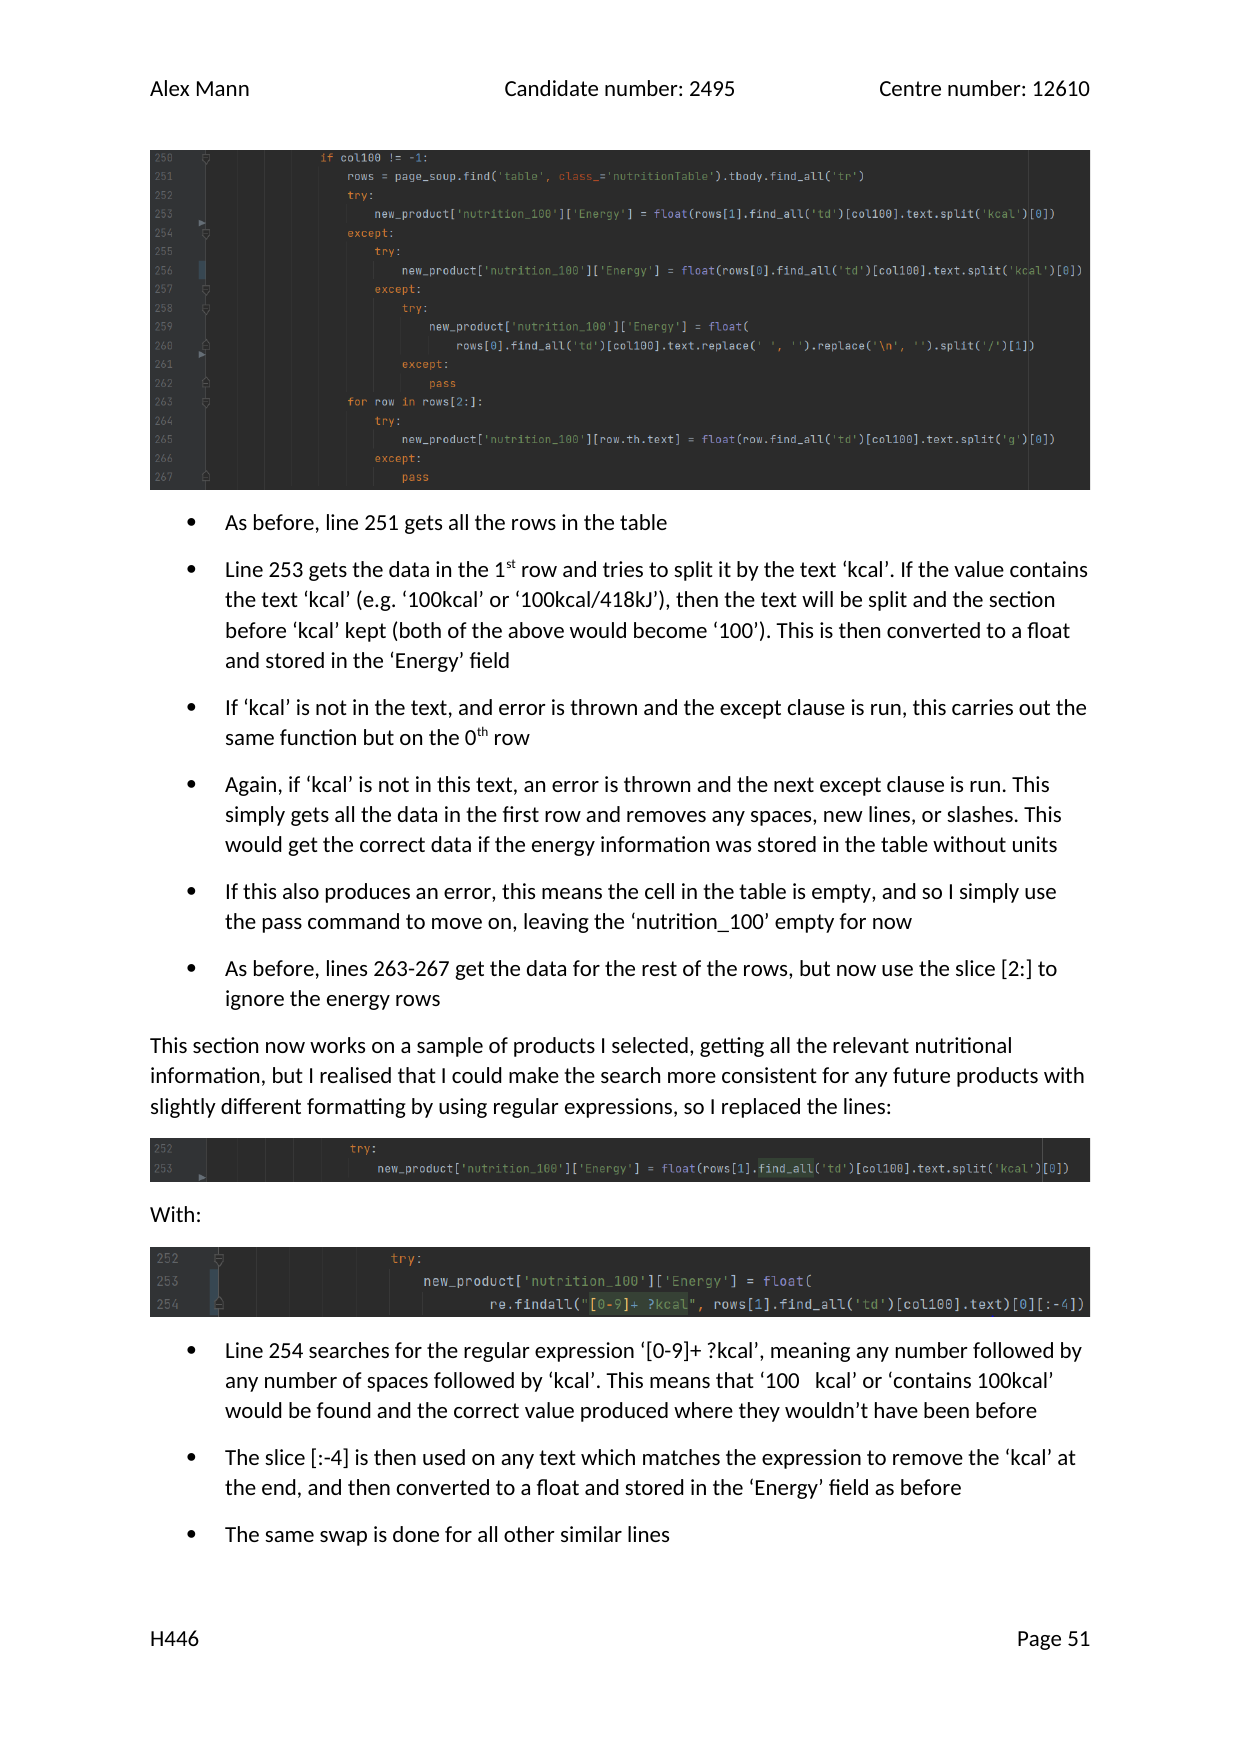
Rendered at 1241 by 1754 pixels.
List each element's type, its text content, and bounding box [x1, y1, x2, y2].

list Again, if ‘kcal’ is not in this text, an error is thrown and the next except clause is run. This simply gets all the data in the first row and removes any spaces, new lines, or slashes. This would get the correct data if the energy information was stored in the table without units [187, 770, 1090, 858]
list As before, line 251 gets all the rows in the table [187, 508, 1090, 537]
list Line 254 searches for the regular expression ‘[0-9]+ ?kcal’, meaning any number followed by any number of spaces followed by ‘kcal’. This means that ‘100 kcal’ or ‘contains 100kcal’ would be found and the correct value produced where they wouldn’t have been before [187, 1336, 1090, 1424]
picture [150, 1138, 1091, 1182]
list This section now works on a sample of products I selected, getting all the relevant nutritional information, but I realised that I could make the search more consistent for any future products with slightly different formatting by using regular expressions, so I replaced the lines: [150, 1031, 1090, 1120]
picture [150, 1247, 1091, 1317]
list The same swap is done for all other similar lines [187, 1520, 1090, 1548]
list If ‘kcal’ is not in the text, and error is thrown and the except clause is run, this carries out the same function but on the 0th row [187, 693, 1090, 751]
list With: [150, 1201, 1090, 1228]
list Line 253 gets the data in the 1st row and tries to split it by the text ‘kcal’. If the value contains the text ‘kcal’ (e.g. ‘100kcal’ or ‘100kcal/418kJ’), then the text will be split and the section before ‘kcal’ kept (both of the above would become ‘100’). This is then converted to a float and stored in the ‘Energy’ field [187, 555, 1090, 674]
list As before, lines 263-267 get the data for the rest of the rows, but now use the slice [2:] to ignore the energy rows [187, 954, 1090, 1013]
list If this also produces an error, this means the cell in the table is empty, and so I simply use the pass command to move on, leaving the ‘nutrition_100’ empty for now [187, 877, 1090, 936]
list The slice [:-4] is then used on any text which matches the expression to remove the ‘kcal’ at the end, and then converted to a float and stored in the ‘Energy’ field as before [187, 1443, 1090, 1501]
picture [150, 150, 1091, 490]
